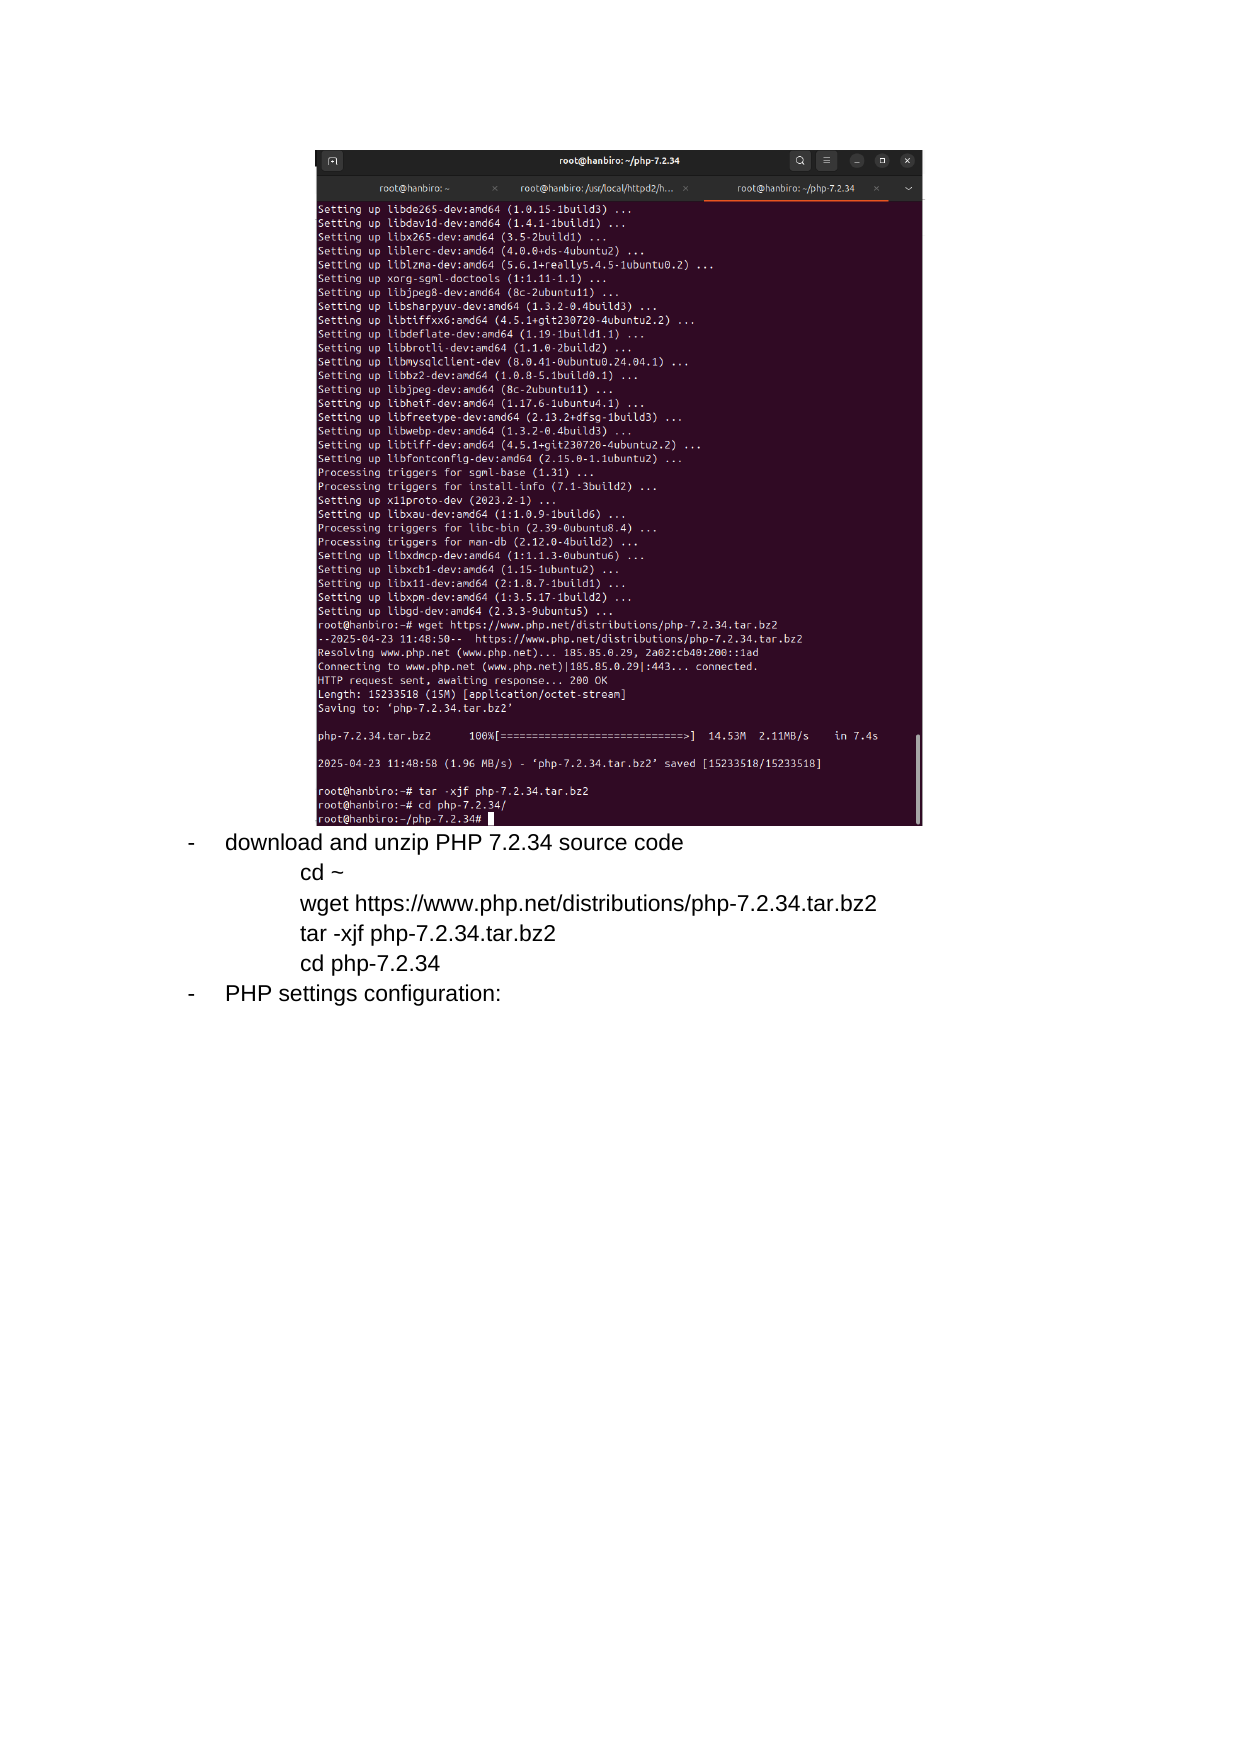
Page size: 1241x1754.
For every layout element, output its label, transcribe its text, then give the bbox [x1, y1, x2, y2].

text tar -xjf php-7.2.34.tar.bz2 [300, 920, 1090, 946]
text cd ~ [150, 859, 1090, 886]
list download and unzip PHP 7.2.34 source code [187, 829, 1090, 856]
text wget https://www.php.net/distributions/php-7.2.34.tar.bz2 [300, 889, 1090, 916]
list PHP settings configuration: [187, 980, 1090, 1007]
picture [315, 150, 926, 826]
text cd php-7.2.34 [300, 950, 1090, 976]
